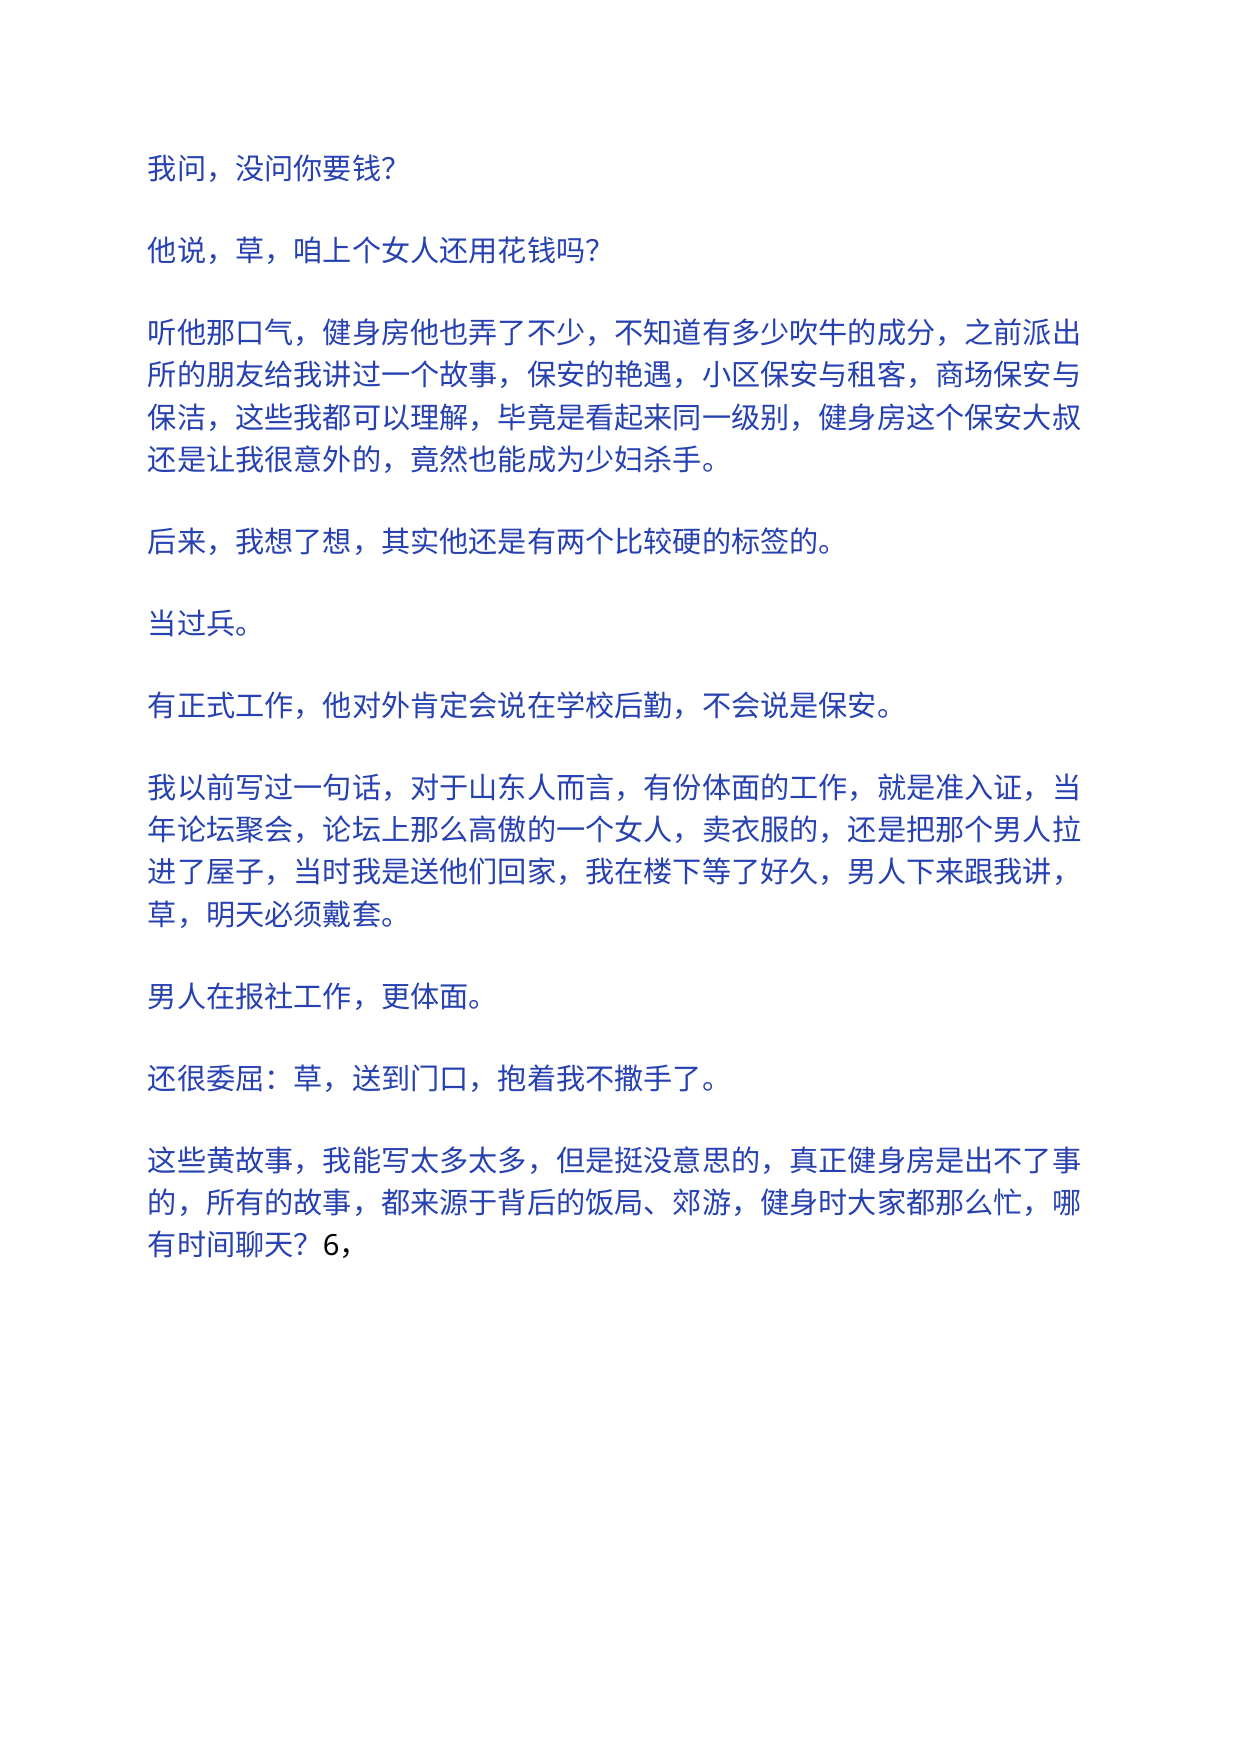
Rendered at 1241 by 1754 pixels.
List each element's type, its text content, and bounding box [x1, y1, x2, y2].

text 我以前写过一句话，对于山东人而言，有份体面的工作，就是准入证，当年论坛聚会，论坛上那么高傲的一个女人，卖衣服的，还是把那个男人拉进了屋子，当时我是送他们回家，我在楼下等了好久，男人下来跟我讲，草，明天必须戴套。 [148, 764, 1093, 934]
text 我问，没问你要钱？ [148, 146, 1093, 188]
text 听他那口气，健身房他也弄了不少，不知道有多少吹牛的成分，之前派出所的朋友给我讲过一个故事，保安的艳遇，小区保安与租客，商场保安与保洁，这些我都可以理解，毕竟是看起来同一级别，健身房这个保安大叔还是让我很意外的，竟然也能成为少妇杀手。 [148, 310, 1093, 479]
text 当过兵。 [148, 601, 1093, 643]
text 他说，草，咱上个女人还用花钱吗？ [148, 228, 1093, 270]
text 男人在报社工作，更体面。 [148, 973, 1093, 1016]
text 还很委屈：草，送到门口，抱着我不撒手了。 [148, 1055, 1093, 1098]
text 有正式工作，他对外肯定会说在学校后勤，不会说是保安。 [148, 682, 1093, 725]
text 这些黄故事，我能写太多太多，但是挺没意思的，真正健身房是出不了事的，所有的故事，都来源于背后的饭局、郊游，健身时大家都那么忙，哪有时间聊天？6，1936年，中国西藏，拉萨布达拉宫。 ​​​关于西藏，推荐两篇文章，都很敏感。 [148, 1137, 1093, 1264]
text 后来，我想了想，其实他还是有两个比较硬的标签的。 [148, 518, 1093, 561]
